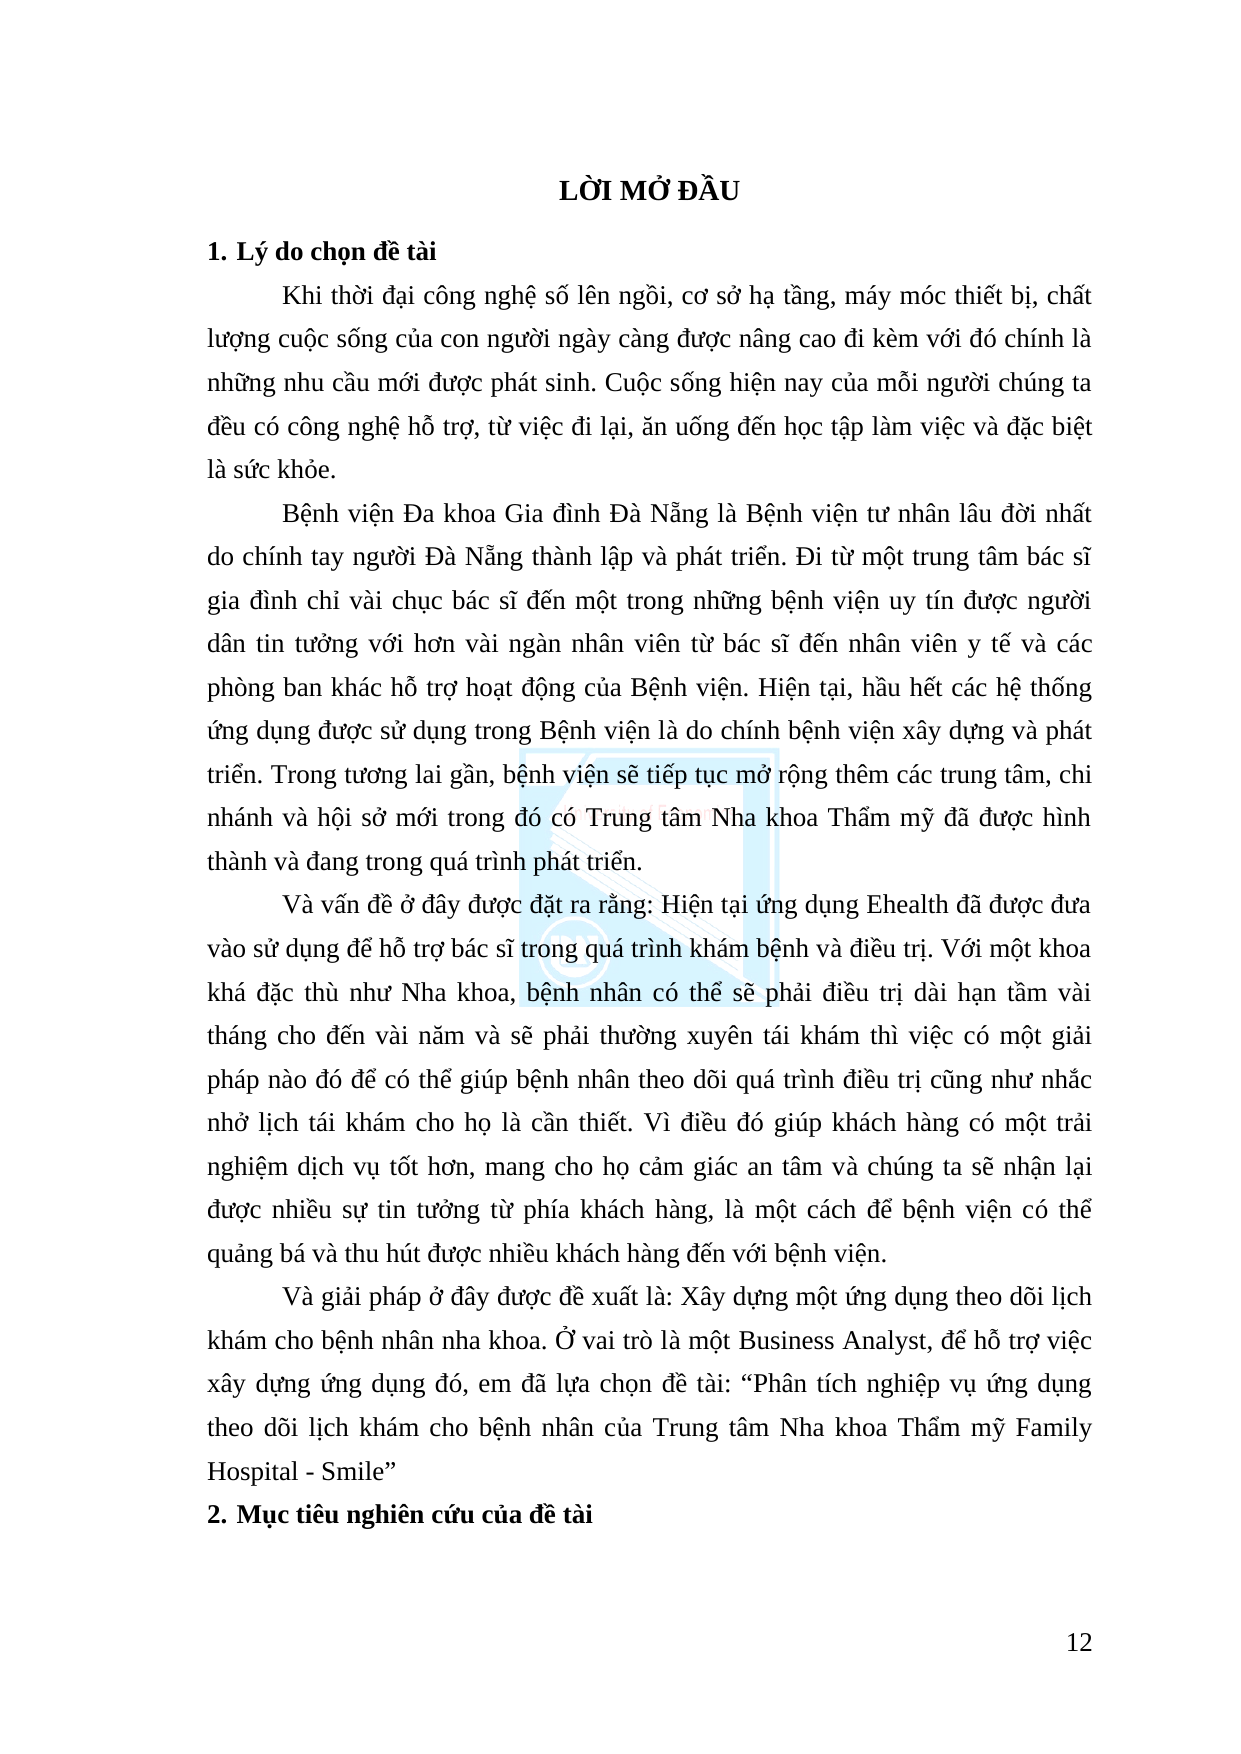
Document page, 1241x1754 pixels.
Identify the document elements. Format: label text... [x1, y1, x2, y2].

subtitle LỜI MỞ ĐẦU [207, 173, 1092, 206]
list Bệnh viện Đa khoa Gia đình Đà Nẵng là Bệnh viện tư nhân lâu đời nhất do chính tay người Đà Nẵng thành lập và phát triển. Đi từ một trung tâm bác sĩ gia đình chỉ vài chục bác sĩ đến một trong những bệnh viện uy tín được người dân tin tưởng với hơn vài ngàn nhân viên từ bác sĩ đến nhân viên y tế và các phòng ban khác hỗ trợ hoạt động của Bệnh viện. Hiện tại, hầu hết các hệ thống ứng dụng được sử dụng trong Bệnh viện là do chính bệnh viện xây dựng và phát triển. Trong tương lai gần, bệnh viện sẽ tiếp tục mở rộng thêm các trung tâm, chi nhánh và hội sở mới trong đó có Trung tâm Nha khoa Thẩm mỹ đã được hình thành và đang trong quá trình phát triển. [207, 497, 1092, 876]
list Khi thời đại công nghệ số lên ngồi, cơ sở hạ tầng, máy móc thiết bị, chất lượng cuộc sống của con người ngày càng được nâng cao đi kèm với đó chính là những nhu cầu mới được phát sinh. Cuộc sống hiện nay của mỗi người chúng ta đều có công nghệ hỗ trợ, từ việc đi lại, ăn uống đến học tập làm việc và đặc biệt là sức khỏe. [207, 279, 1092, 484]
list Mục tiêu nghiên cứu của đề tài [207, 1498, 1092, 1529]
list Và giải pháp ở đây được đề xuất là: Xây dựng một ứng dụng theo dõi lịch khám cho bệnh nhân nha khoa. Ở vai trò là một Business Analyst, để hỗ trợ việc xây dựng ứng dụng đó, em đã lựa chọn đề tài: “Phân tích nghiệp vụ ứng dụng theo dõi lịch khám cho bệnh nhân của Trung tâm Nha khoa Thẩm mỹ Family Hospital - Smile” [207, 1281, 1092, 1486]
list Lý do chọn đề tài [207, 236, 1092, 267]
list Và vấn đề ở đây được đặt ra rằng: Hiện tại ứng dụng Ehealth đã được đưa vào sử dụng để hỗ trợ bác sĩ trong quá trình khám bệnh và điều trị. Với một khoa khá đặc thù như Nha khoa, bệnh nhân có thể sẽ phải điều trị dài hạn tầm vài tháng cho đến vài năm và sẽ phải thường xuyên tái khám thì việc có một giải pháp nào đó để có thể giúp bệnh nhân theo dõi quá trình điều trị cũng như nhắc nhở lịch tái khám cho họ là cần thiết. Vì điều đó giúp khách hàng có một trải nghiệm dịch vụ tốt hơn, mang cho họ cảm giác an tâm và chúng ta sẽ nhận lại được nhiều sự tin tưởng từ phía khách hàng, là một cách để bệnh viện có thể quảng bá và thu hút được nhiều khách hàng đến với bệnh viện. [207, 889, 1092, 1268]
